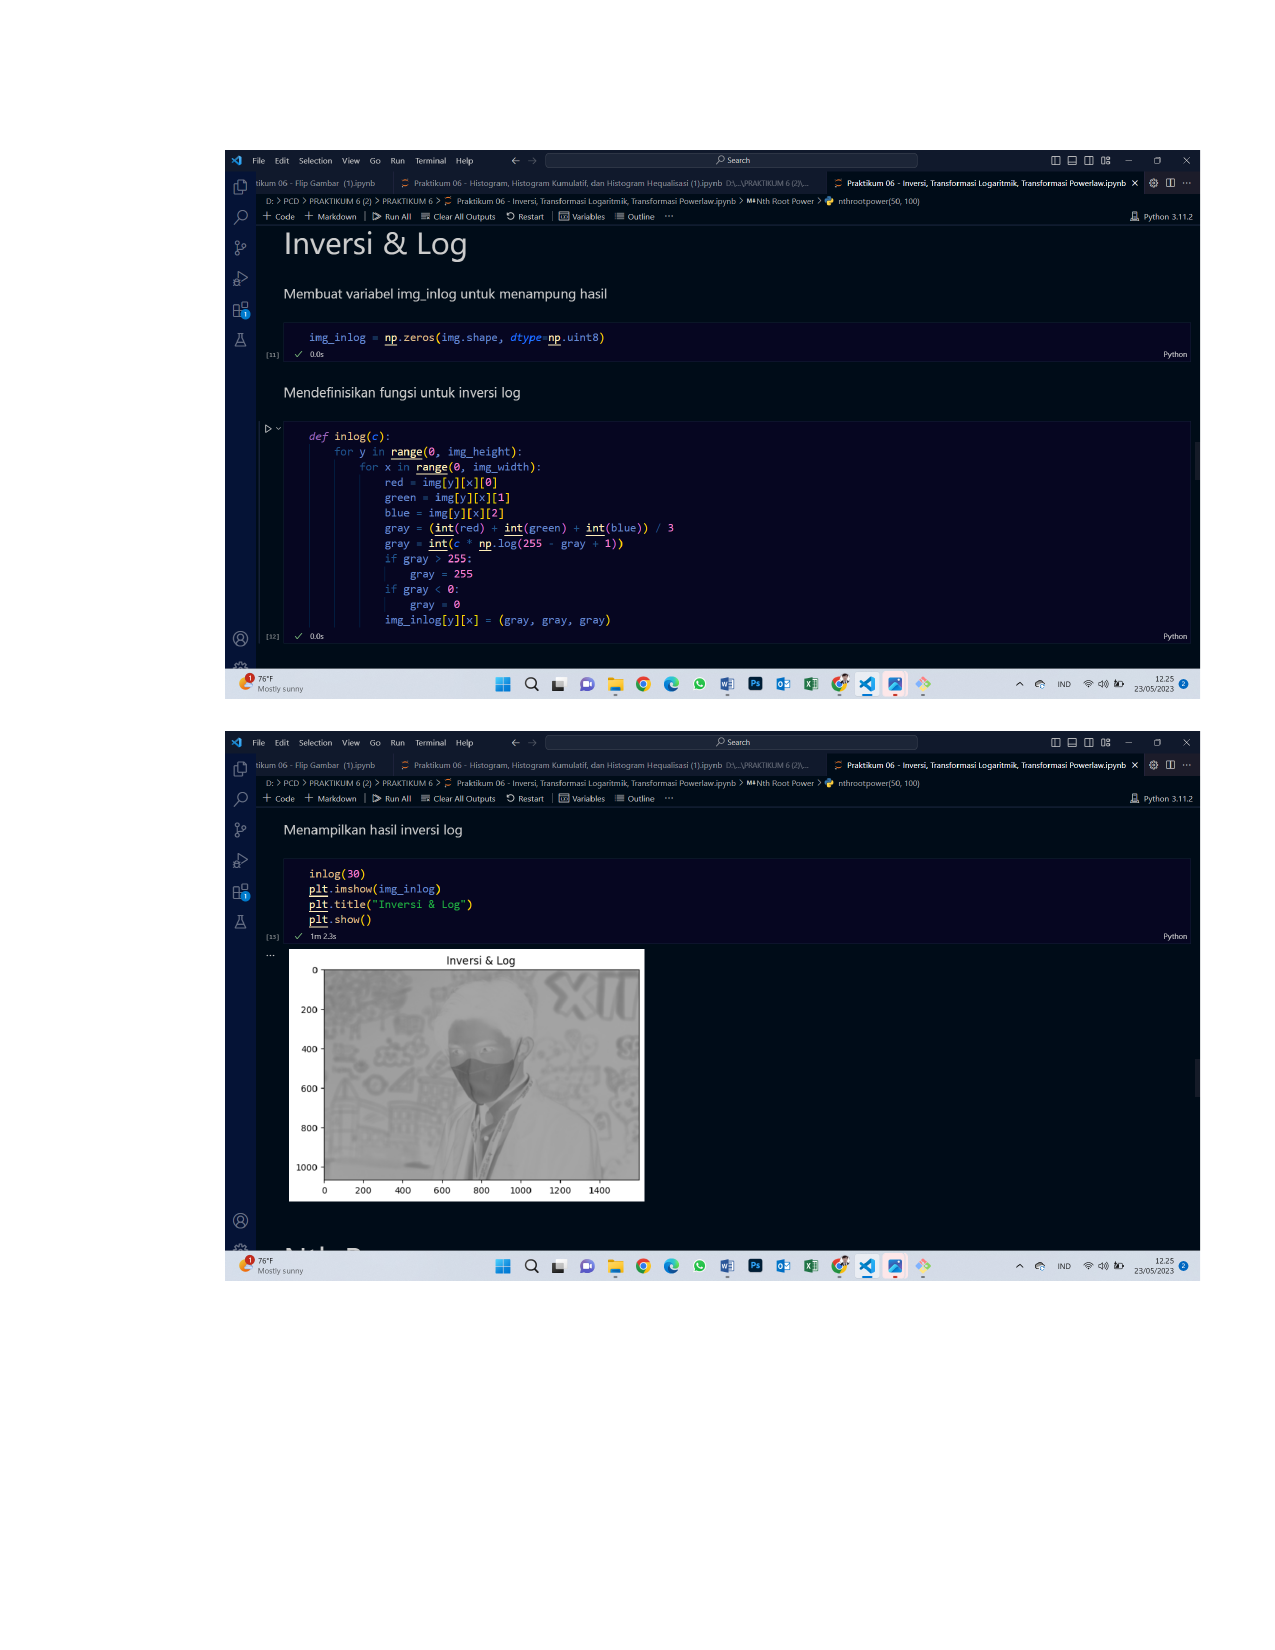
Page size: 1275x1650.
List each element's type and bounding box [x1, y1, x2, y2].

picture [225, 150, 1200, 699]
picture [225, 731, 1200, 1281]
